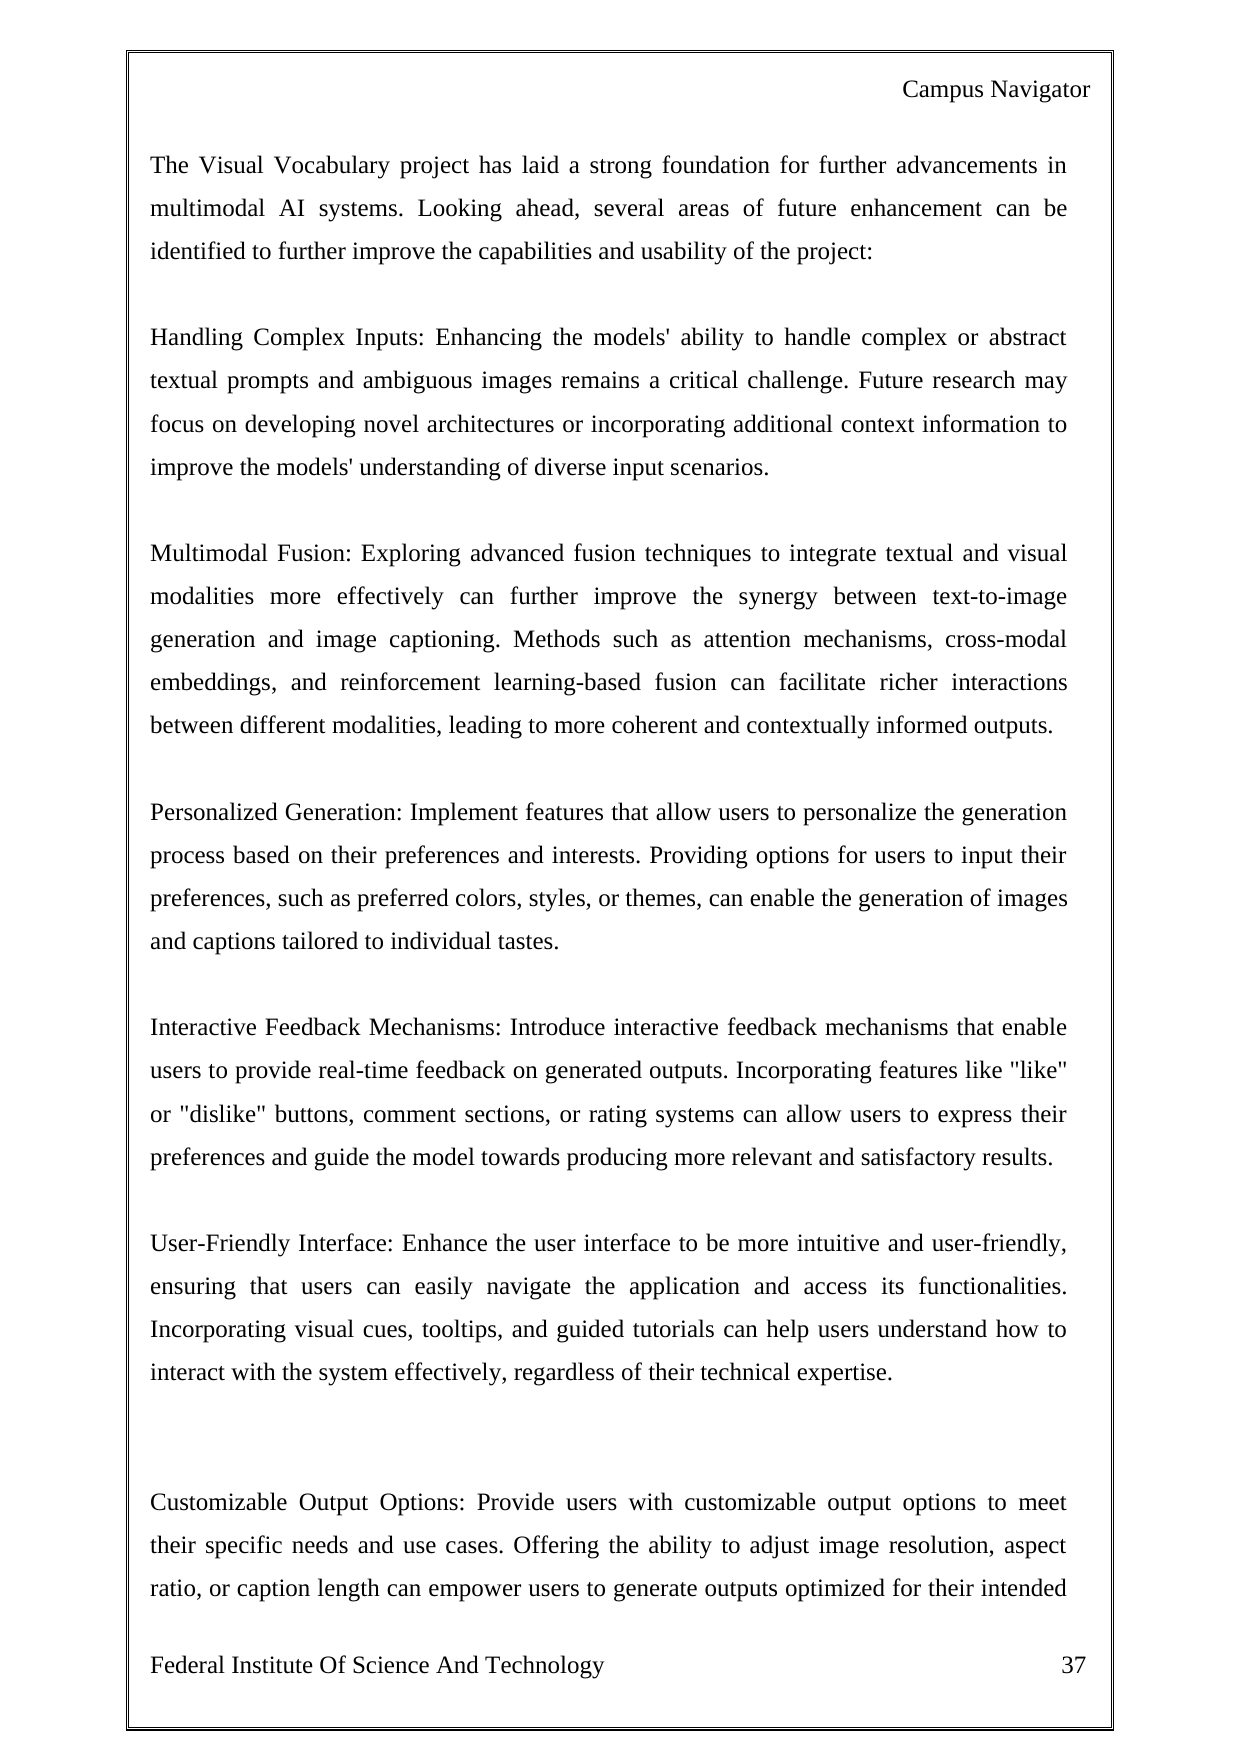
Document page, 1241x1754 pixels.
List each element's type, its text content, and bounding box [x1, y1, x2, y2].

text Personalized Generation: Implement features that allow users to personalize the generation process based on their preferences and interests. Providing options for users to input their preferences, such as preferred colors, styles, or themes, can enable the generation of images and captions tailored to individual tastes. [150, 797, 1068, 955]
text User-Friendly Interface: Enhance the user interface to be more intuitive and user-friendly, ensuring that users can easily navigate the application and access its functionalities. Incorporating visual cues, tooltips, and guided tutorials can help users understand how to interact with the system effectively, regardless of their technical expertise. [150, 1228, 1068, 1386]
text Multimodal Fusion: Exploring advanced fusion techniques to integrate textual and visual modalities more effectively can further improve the synergy between text-to-image generation and image captioning. Methods such as attention mechanisms, cross-modal embeddings, and reinforcement learning-based fusion can facilitate richer interactions between different modalities, leading to more coherent and contextually informed outputs. [150, 538, 1068, 739]
text Handling Complex Inputs: Enhancing the models' ability to handle complex or abstract textual prompts and ambiguous images remains a critical challenge. Future research may focus on developing novel architectures or incorporating additional context information to improve the models' understanding of diverse input scenarios. [150, 322, 1068, 481]
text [150, 1487, 1068, 1602]
text Interactive Feedback Mechanisms: Introduce interactive feedback mechanisms that enable users to provide real-time feedback on generated outputs. Incorporating features like "like" or "dislike" buttons, comment sections, or rating systems can allow users to express their preferences and guide the model towards producing more relevant and satisfactory results. [150, 1012, 1068, 1171]
text The Visual Vocabulary project has laid a strong foundation for further advancements in multimodal AI systems. Looking ahead, several areas of future enhancement can be identified to further improve the capabilities and usability of the project: [150, 150, 1068, 265]
